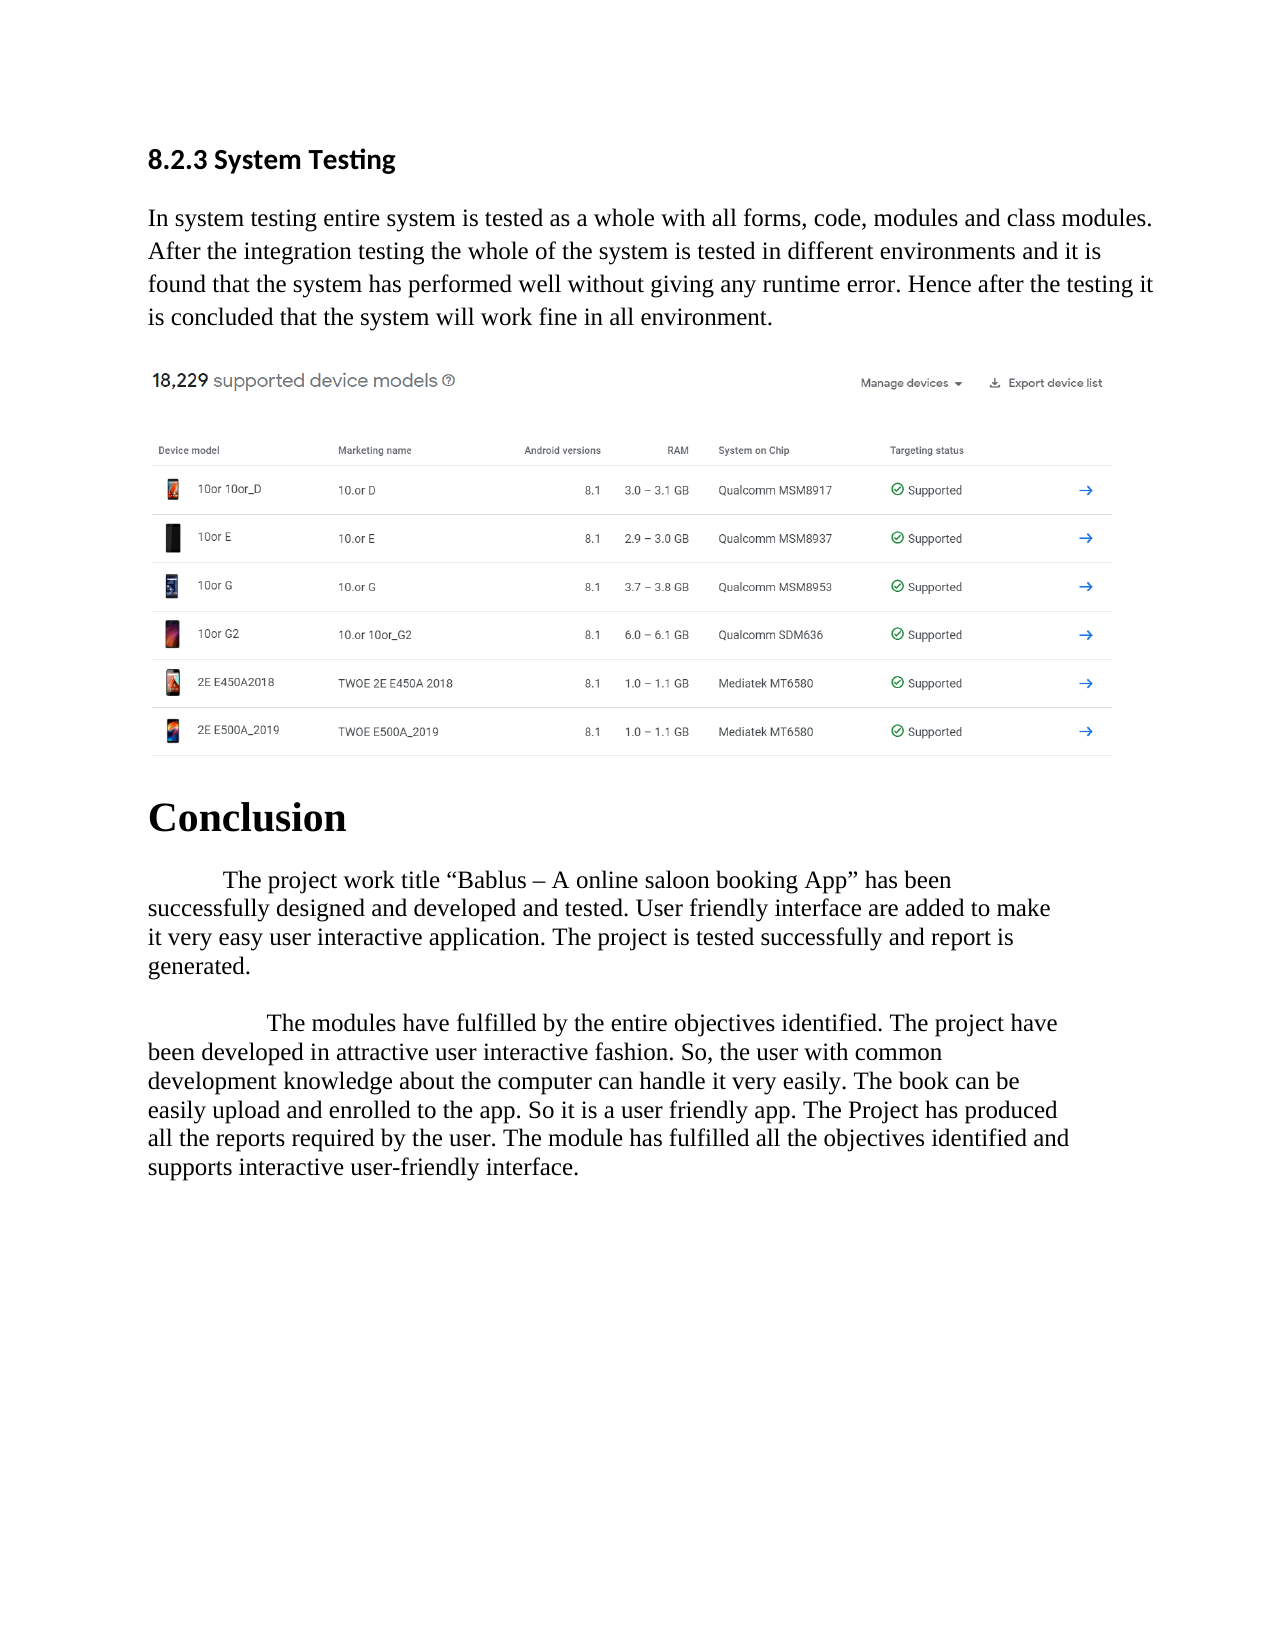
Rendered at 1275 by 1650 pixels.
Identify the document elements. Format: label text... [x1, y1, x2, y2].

text In system testing entire system is tested as a whole with all forms, code, modules and class modules. After the integration testing the whole of the system is tested in different environments and it is found that the system has performed well without giving any runtime error. Hence after the testing it is concluded that the system will work fine in all environment. [148, 203, 1157, 331]
subtitle Conclusion [148, 793, 1157, 841]
subtitle 8.2.3 System Testing [148, 141, 1157, 177]
text The modules have fulfilled by the entire objectives identified. The project have been developed in attractive user interactive fashion. So, the user with common development knowledge about the computer can handle it very easily. The book can be easily upload and enrolled to the app. So it is a user friendly app. The Project has produced all the reports required by the user. The module has fulfilled all the objectives identified and supports interactive user-friendly interface. [148, 1008, 1070, 1181]
picture [147, 367, 1123, 756]
text The project work title “Bablus – A online saloon booking App” has been successfully designed and developed and tested. User friendly interface are added to make it very easy user interactive application. The project is tested successfully and report is generated. [148, 865, 1070, 980]
